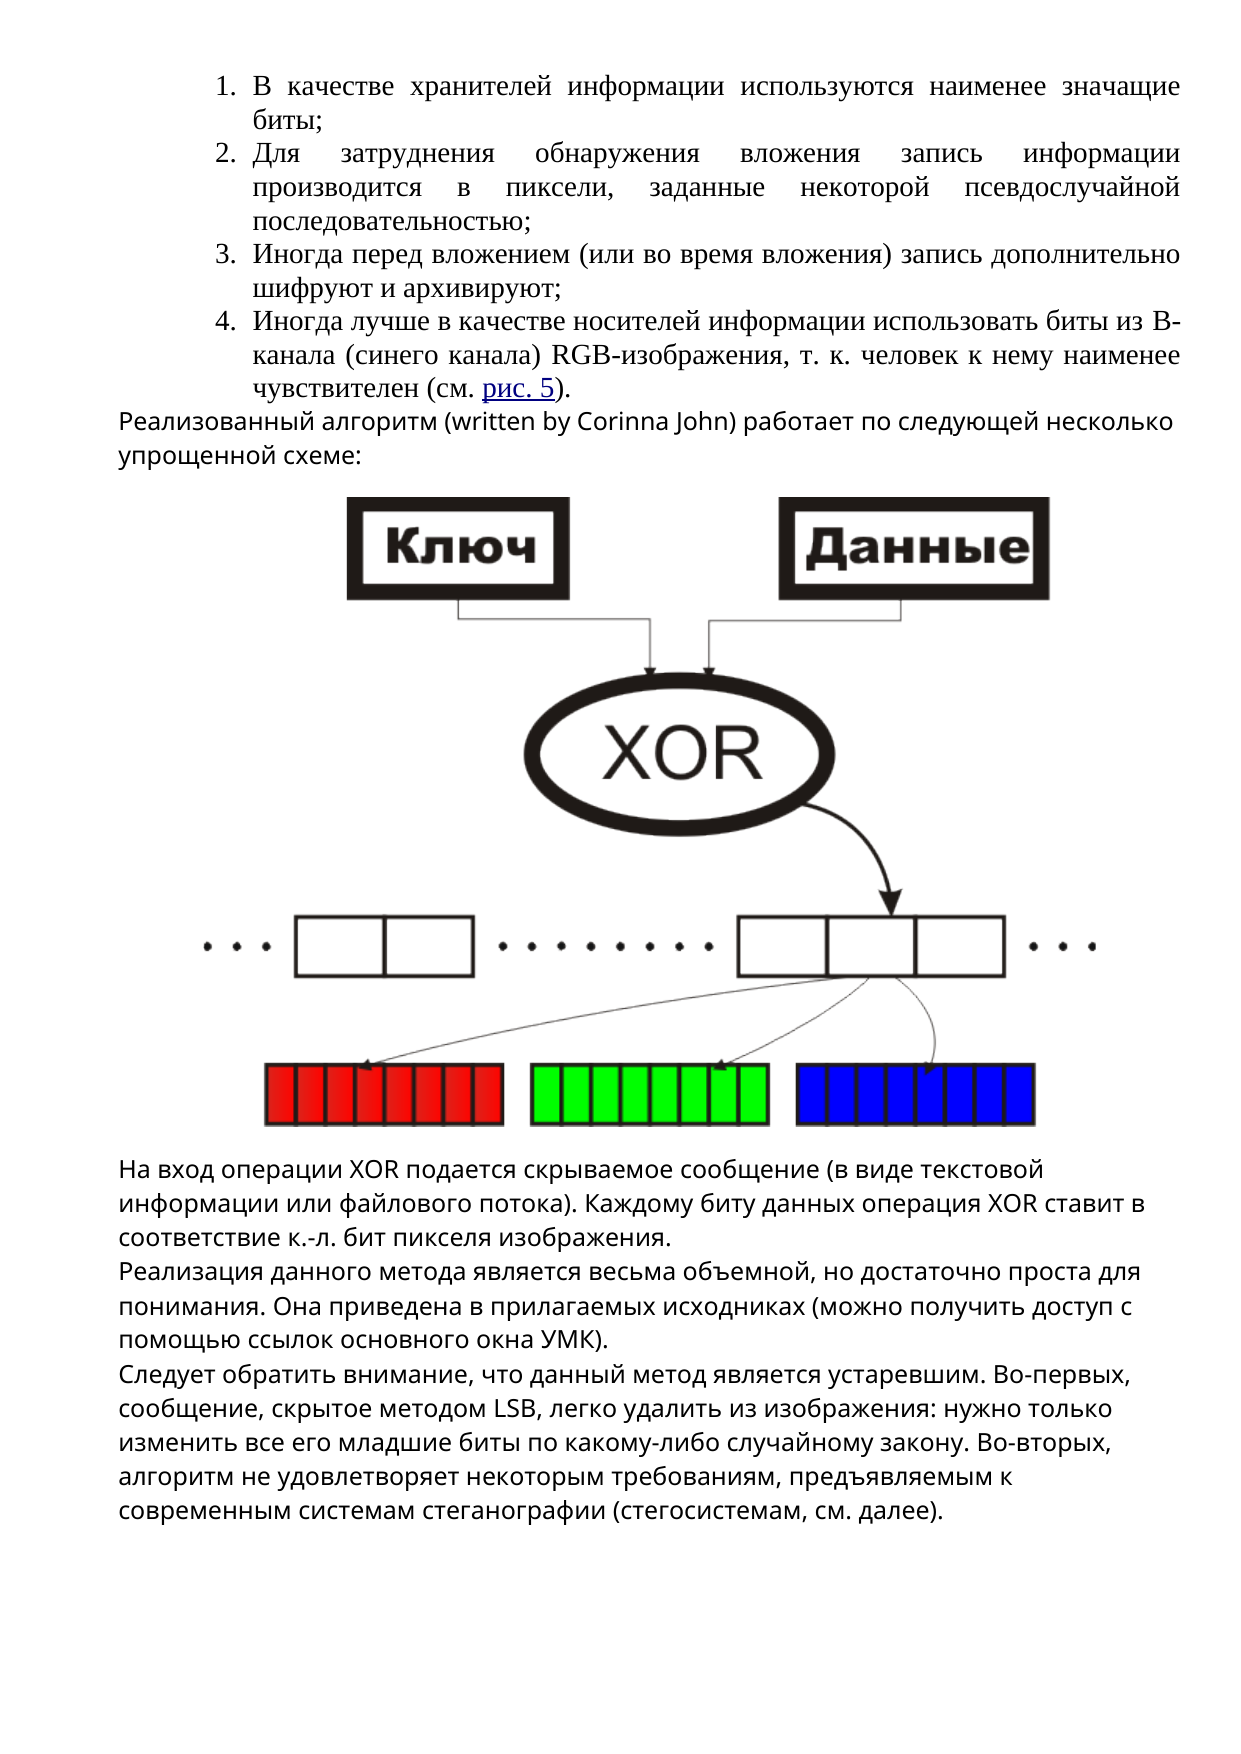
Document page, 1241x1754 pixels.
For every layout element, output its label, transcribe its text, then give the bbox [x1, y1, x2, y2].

text На вход операции XOR подается скрываемое сообщение (в виде текстовой информации или файлового потока). Каждому биту данных операция XOR ставит в соответствие к.-л. бит пикселя изображения. [118, 1152, 1181, 1254]
list В качестве хранителей информации используются наименее значащие биты; [215, 68, 1181, 136]
picture [203, 497, 1096, 1127]
list Иногда перед вложением (или во время вложения) запись дополнительно шифруют и архивируют; [215, 236, 1181, 303]
list Для затруднения обнаружения вложения запись информации производится в пиксели, заданные некоторой псевдослучайной последовательностью; [215, 136, 1181, 236]
list Иногда лучше в качестве носителей информации использовать биты из B-канала (синего канала) RGB-изображения, т. к. человек к нему наименее чувствителен (см. рис. 5). [215, 303, 1181, 404]
text Следует обратить внимание, что данный метод является устаревшим. Во-первых, сообщение, скрытое методом LSB, легко удалить из изображения: нужно только изменить все его младшие биты по какому-либо случайному закону. Во-вторых, алгоритм не удовлетворяет некоторым требованиям, предъявляемым к современным системам стеганографии (стегосистемам, см. далее). [118, 1356, 1181, 1527]
text Реализация данного метода является весьма объемной, но достаточно проста для понимания. Она приведена в прилагаемых исходниках (можно получить доступ с помощью ссылок основного окна УМК). [118, 1254, 1181, 1356]
text Реализованный алгоритм (written by Corinna John) работает по следующей несколько упрощенной схеме: [118, 404, 1181, 472]
